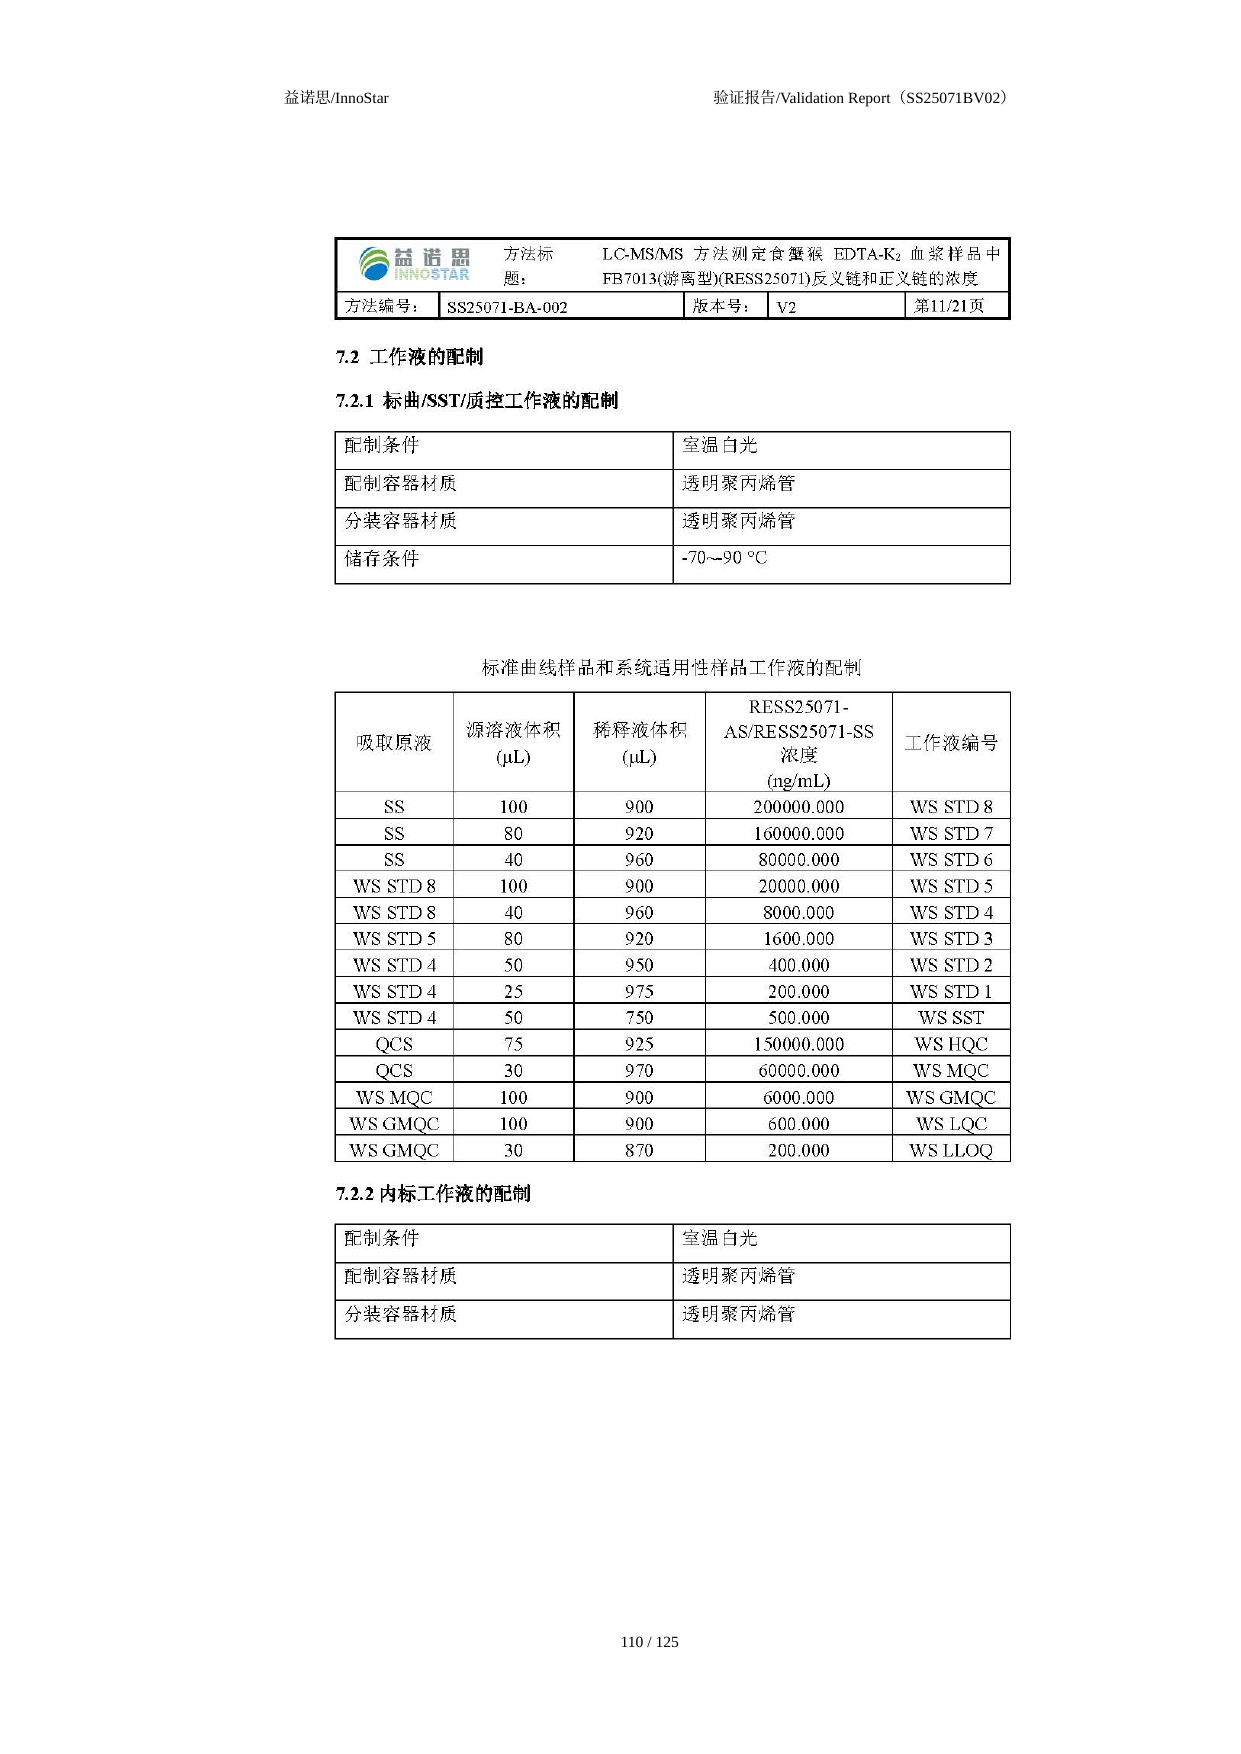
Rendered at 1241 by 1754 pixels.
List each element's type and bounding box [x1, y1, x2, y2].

picture [177, 147, 1123, 1485]
